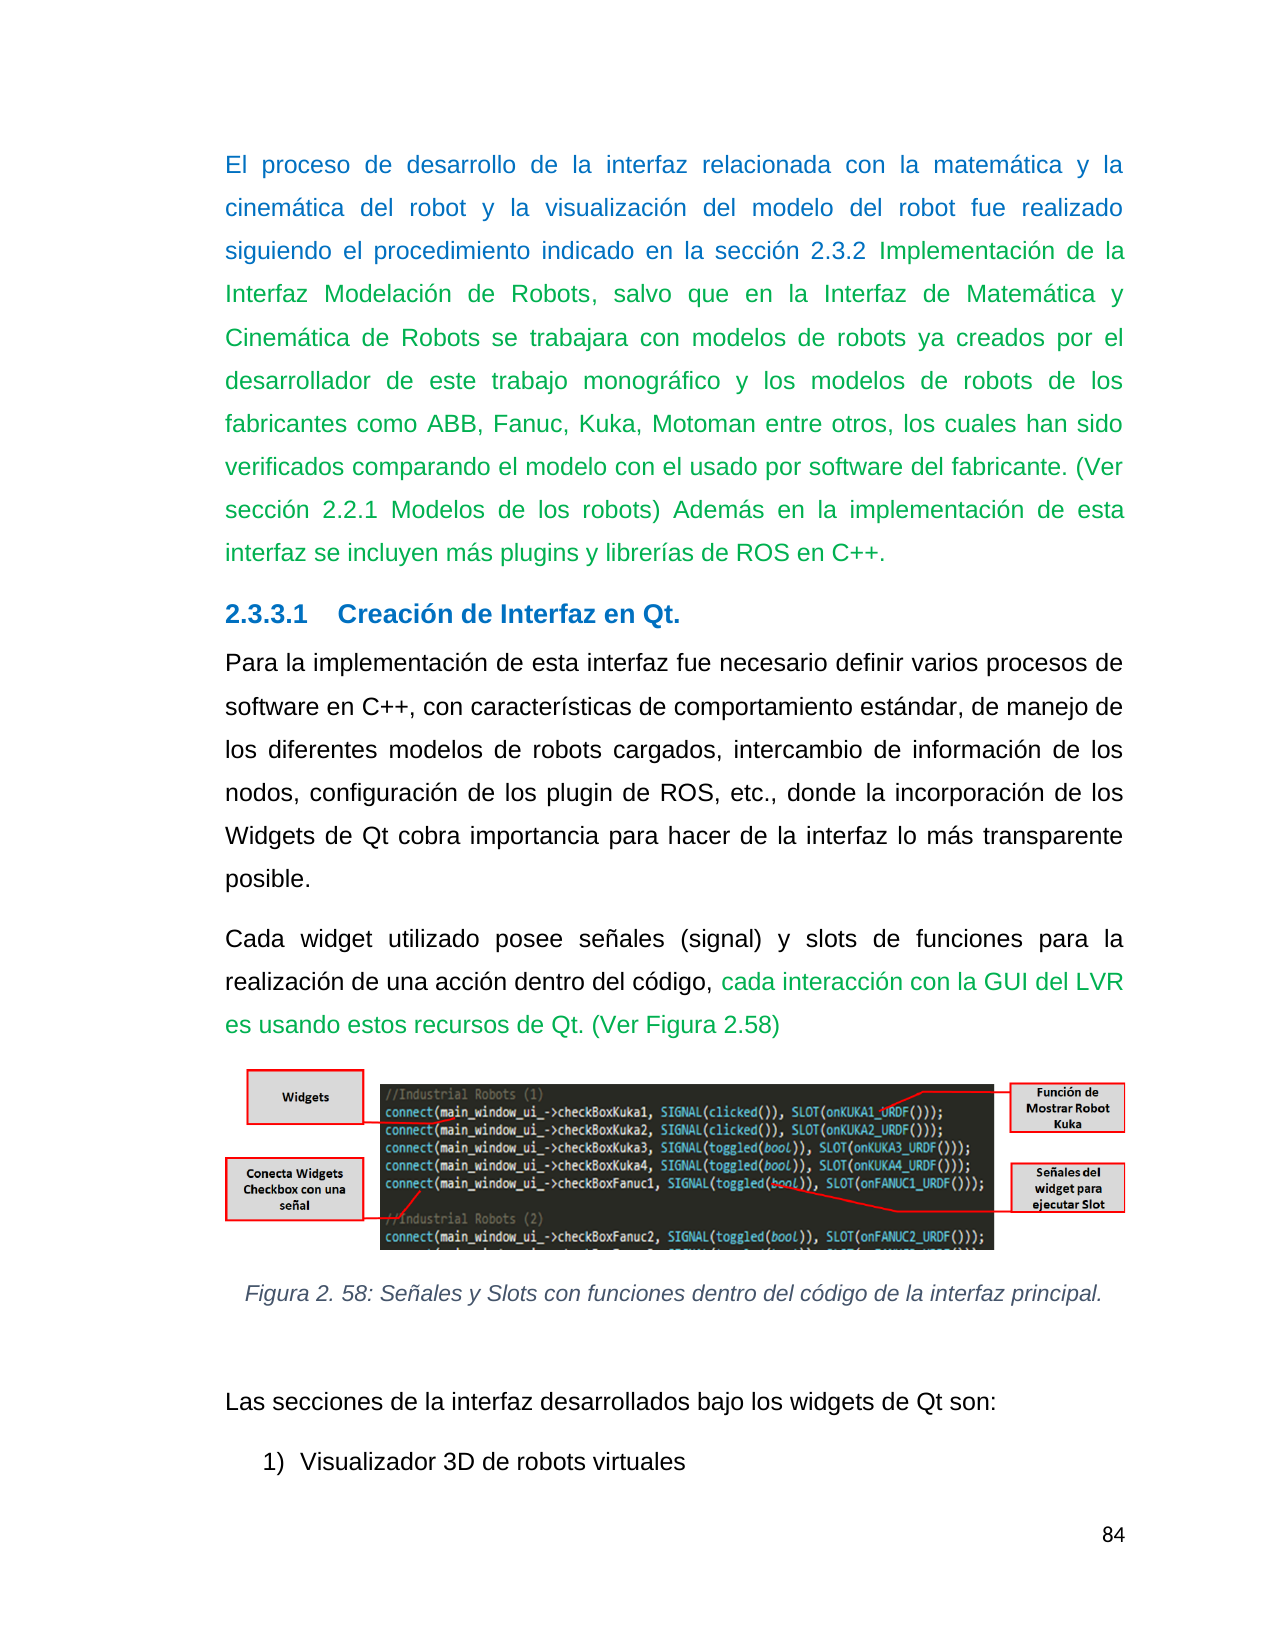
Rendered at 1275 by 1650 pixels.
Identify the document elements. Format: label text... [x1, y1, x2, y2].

text Figura 2. 58: Señales y Slots con funciones dentro del código de la interfaz principal. [225, 1280, 1125, 1307]
text Las secciones de la interfaz desarrollados bajo los widgets de Qt son: [225, 1387, 1125, 1416]
picture [225, 1069, 1125, 1250]
list Creación de Interfaz en Qt. [225, 598, 1125, 629]
text Cada widget utilizado posee señales (signal) y slots de funciones para la realización de una acción dentro del código, cada interacción con la GUI del LVR es usando estos recursos de Qt. (Ver Figura 2.58) [225, 924, 1125, 1039]
list Visualizador 3D de robots virtuales [262, 1447, 1125, 1476]
text El proceso de desarrollo de la interfaz relacionada con la matemática y la cinemática del robot y la visualización del modelo del robot fue realizado siguiendo el procedimiento indicado en la sección 2.3.2 Implementación de la Interfaz Modelación de Robots, salvo que en la Interfaz de Matemática y Cinemática de Robots se trabajara con modelos de robots ya creados por el desarrollador de este trabajo monográfico y los modelos de robots de los fabricantes como ABB, Fanuc, Kuka, Motoman entre otros, los cuales han sido verificados comparando el modelo con el usado por software del fabricante. (Ver sección 2.2.1 Modelos de los robots) Además en la implementación de esta interfaz se incluyen más plugins y librerías de ROS en C++. [225, 150, 1125, 567]
text Para la implementación de esta interfaz fue necesario definir varios procesos de software en C++, con características de comportamiento estándar, de manejo de los diferentes modelos de robots cargados, intercambio de información de los nodos, configuración de los plugin de ROS, etc., donde la incorporación de los Widgets de Qt cobra importancia para hacer de la interfaz lo más transparente posible. [225, 648, 1125, 893]
